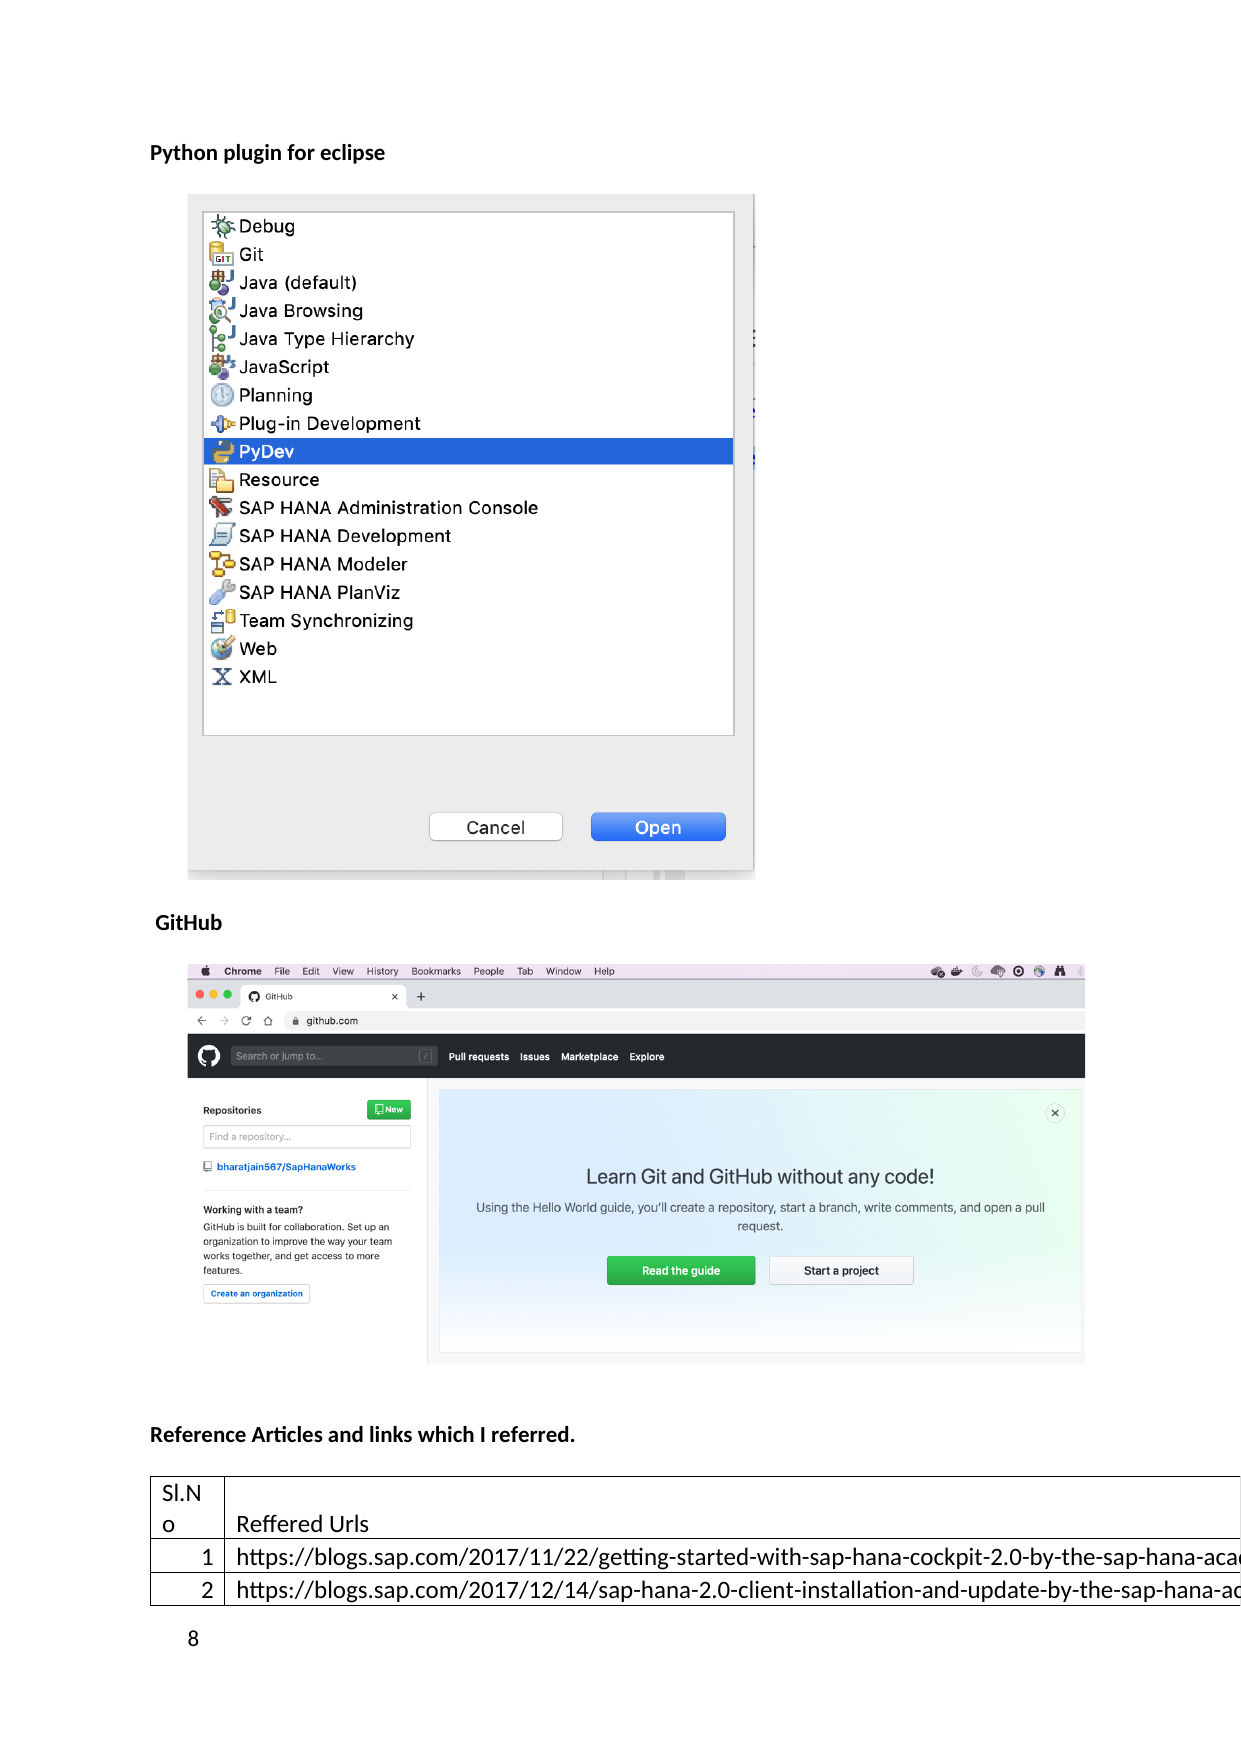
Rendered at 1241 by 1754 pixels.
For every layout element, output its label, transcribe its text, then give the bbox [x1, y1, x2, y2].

table_cell 2 [151, 1573, 224, 1605]
table_cell https://blogs.sap.com/2017/11/22/getting-started-with-sap-hana-cockpit-2.0-by-the-sap-hana-academy/ [225, 1539, 1240, 1572]
table_header Sl.No [151, 1477, 224, 1538]
table_header Reffered Urls [225, 1477, 1240, 1538]
table_cell https://blogs.sap.com/2017/12/14/sap-hana-2.0-client-installation-and-update-by-the-sap-hana-academy/ [225, 1573, 1240, 1605]
table_cell 1 [151, 1539, 224, 1572]
text Reference Articles and links which I referred. [150, 1420, 1090, 1448]
picture [187, 194, 756, 880]
text Python plugin for eclipse [150, 138, 1090, 166]
picture [187, 964, 1086, 1364]
text GitHub [150, 908, 1090, 936]
